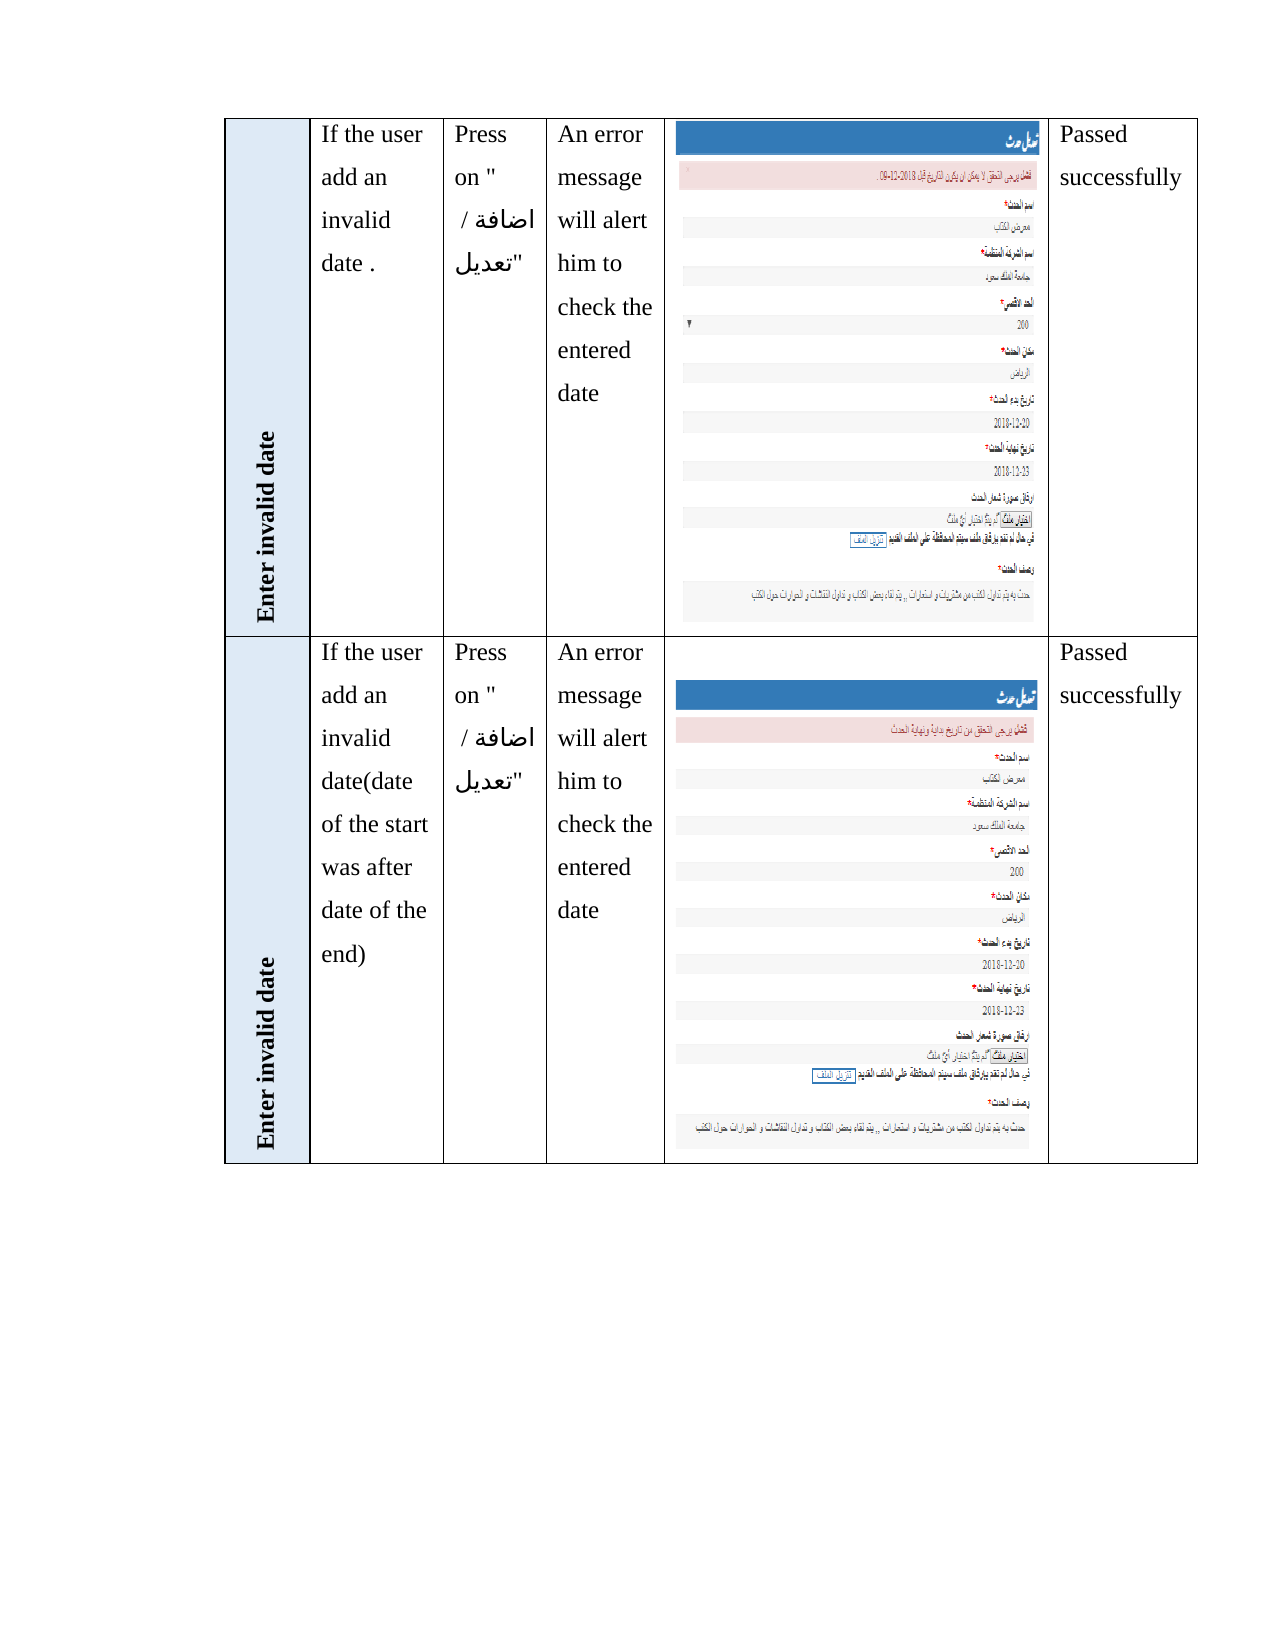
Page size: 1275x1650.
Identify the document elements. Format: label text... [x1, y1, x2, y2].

table_cell If the user add an invalid date . [311, 119, 443, 636]
table_cell Press on "اضافة / تعديل" [444, 637, 546, 1163]
table_cell An error message will alert him to check the entered date [547, 119, 664, 636]
picture [675, 680, 1038, 1149]
table_cell Enter invalid date [226, 119, 309, 636]
table_cell [665, 119, 1048, 636]
table_cell [665, 637, 1048, 1163]
table_cell Passed successfully [1049, 637, 1197, 1163]
table_cell Enter invalid date [226, 637, 309, 1163]
table_cell Passed successfully [1049, 119, 1197, 636]
table_cell An error message will alert him to check the entered date [547, 637, 664, 1163]
picture [675, 119, 1040, 622]
table_cell Press on "اضافة / تعديل" [444, 119, 546, 636]
table_cell If the user add an invalid date(date of the start was after date of the end) [311, 637, 443, 1163]
